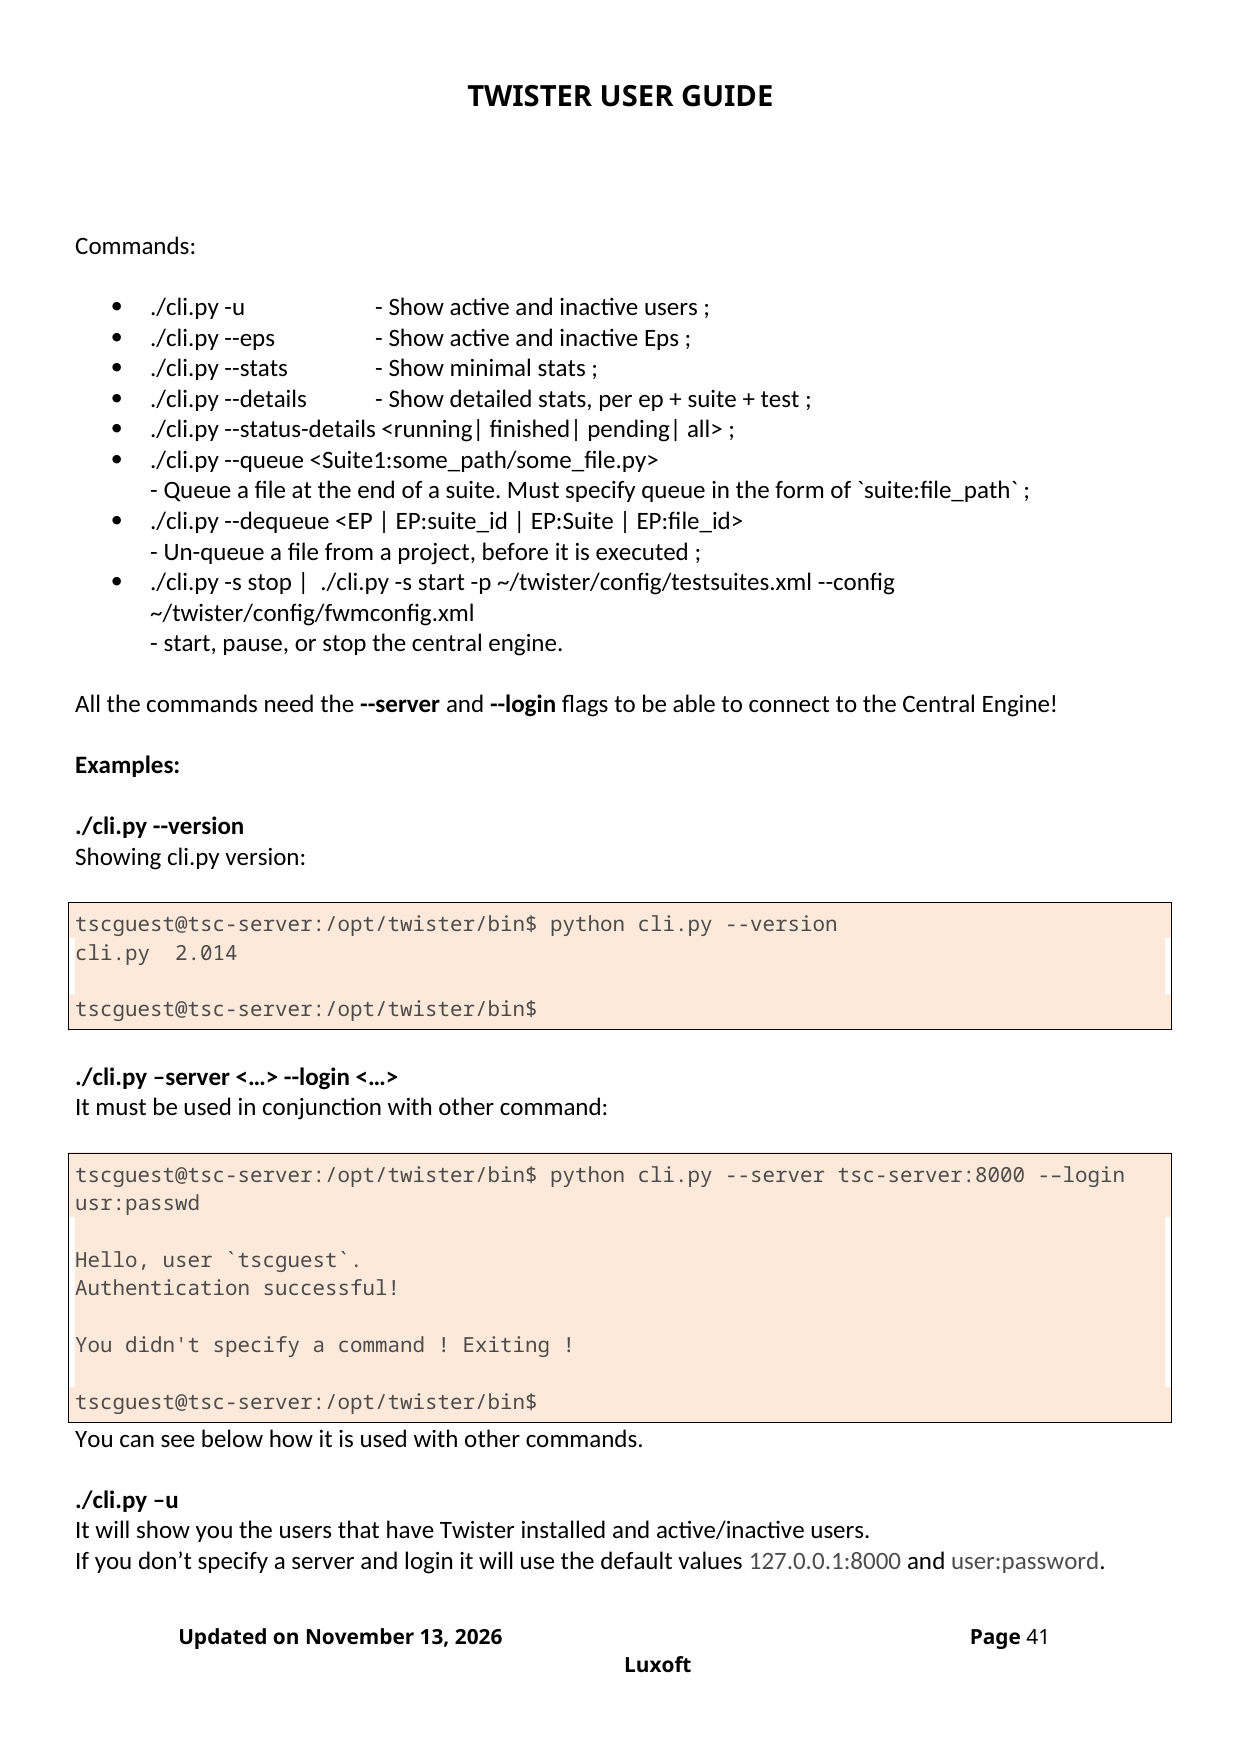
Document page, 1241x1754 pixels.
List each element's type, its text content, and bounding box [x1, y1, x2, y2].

list - start, pause, or stop the central engine. [150, 627, 1165, 658]
text Authentication successful! [75, 1273, 1165, 1302]
text It must be used in conjunction with other command: [75, 1091, 1165, 1122]
list ./cli.py --stats - Show minimal stats ; [112, 353, 1165, 383]
text ./cli.py --version [75, 810, 1165, 841]
list ./cli.py --eps - Show active and inactive Eps ; [112, 322, 1165, 353]
text ./cli.py –server <…> --login <…> [75, 1061, 1165, 1091]
list ./cli.py --queue <Suite1:some_path/some_file.py> [112, 444, 1165, 475]
text You can see below how it is used with other commands. [75, 1423, 1165, 1453]
text tscguest@tsc-server:/opt/twister/bin$ python cli.py --server tsc-server:8000 -–login usr:passwd [69, 1154, 1171, 1217]
list ./cli.py -s stop | ./cli.py -s start -p ~/twister/config/testsuites.xml --config ~/twister/config/fwmconfig.xml [112, 566, 1165, 627]
text It will show you the users that have Twister installed and active/inactive users. [75, 1514, 1165, 1545]
text tscguest@tsc-server:/opt/twister/bin$ [69, 1380, 1171, 1422]
text If you don’t specify a server and login it will use the default values 127.0.0.1:8000 and user:password. [75, 1545, 1165, 1576]
text Commands: [75, 231, 1165, 261]
list ./cli.py --status-details <running| finished| pending| all> ; [112, 414, 1165, 444]
list ./cli.py -u - Show active and inactive users ; [112, 292, 1165, 322]
text Showing cli.py version: [75, 841, 1165, 871]
list - Queue a file at the end of a suite. Must specify queue in the form of `suite:file_path` ; [150, 475, 1165, 505]
text cli.py 2.014 [75, 938, 1165, 966]
list ./cli.py --details - Show detailed stats, per ep + suite + test ; [112, 383, 1165, 414]
text Hello, user `tscguest`. [75, 1245, 1165, 1273]
list ./cli.py --dequeue <EP | EP:suite_id | EP:Suite | EP:file_id> [112, 505, 1165, 536]
text All the commands need the --server and --login flags to be able to connect to the Central Engine! [75, 688, 1165, 719]
text tscguest@tsc-server:/opt/twister/bin$ python cli.py --version [69, 903, 1171, 938]
text ./cli.py –u [75, 1484, 1165, 1514]
text Examples: [75, 749, 1165, 780]
list - Un-queue a file from a project, before it is executed ; [150, 536, 1165, 566]
text tscguest@tsc-server:/opt/twister/bin$ [69, 987, 1171, 1029]
text You didn't specify a command ! Exiting ! [75, 1330, 1165, 1359]
